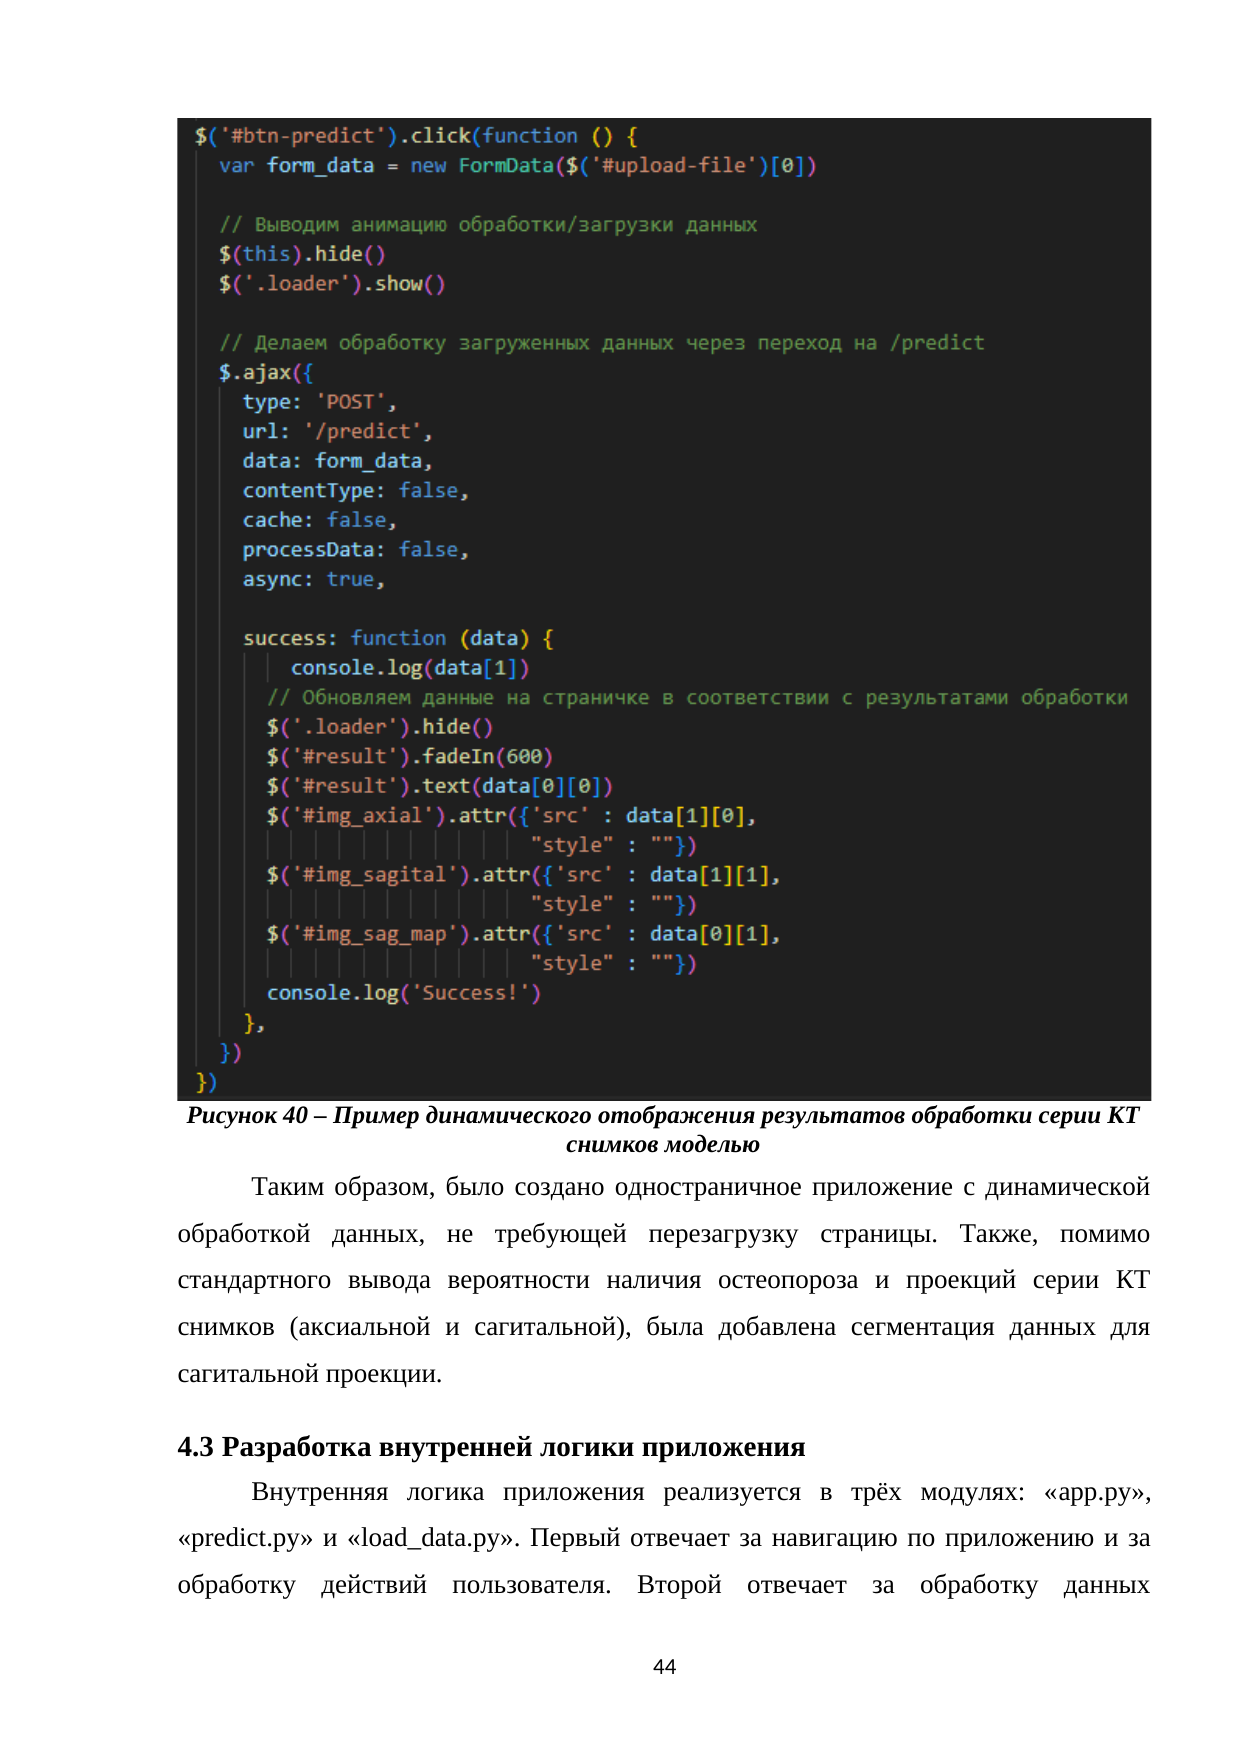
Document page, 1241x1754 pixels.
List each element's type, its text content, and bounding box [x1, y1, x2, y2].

list Разработка внутренней логики приложения [177, 1429, 1152, 1462]
text Рисунок 40 – Пример динамического отображения результатов обработки серии КТ снимков моделью [177, 1101, 1152, 1158]
text Таким образом, было создано одностраничное приложение с динамической обработкой данных, не требующей перезагрузку страницы. Также, помимо стандартного вывода вероятности наличия остеопороза и проекций серии КТ снимков (аксиальной и сагитальной), была добавлена сегментация данных для сагитальной проекции. [177, 1170, 1152, 1388]
picture [177, 118, 1152, 1101]
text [177, 1475, 1152, 1599]
